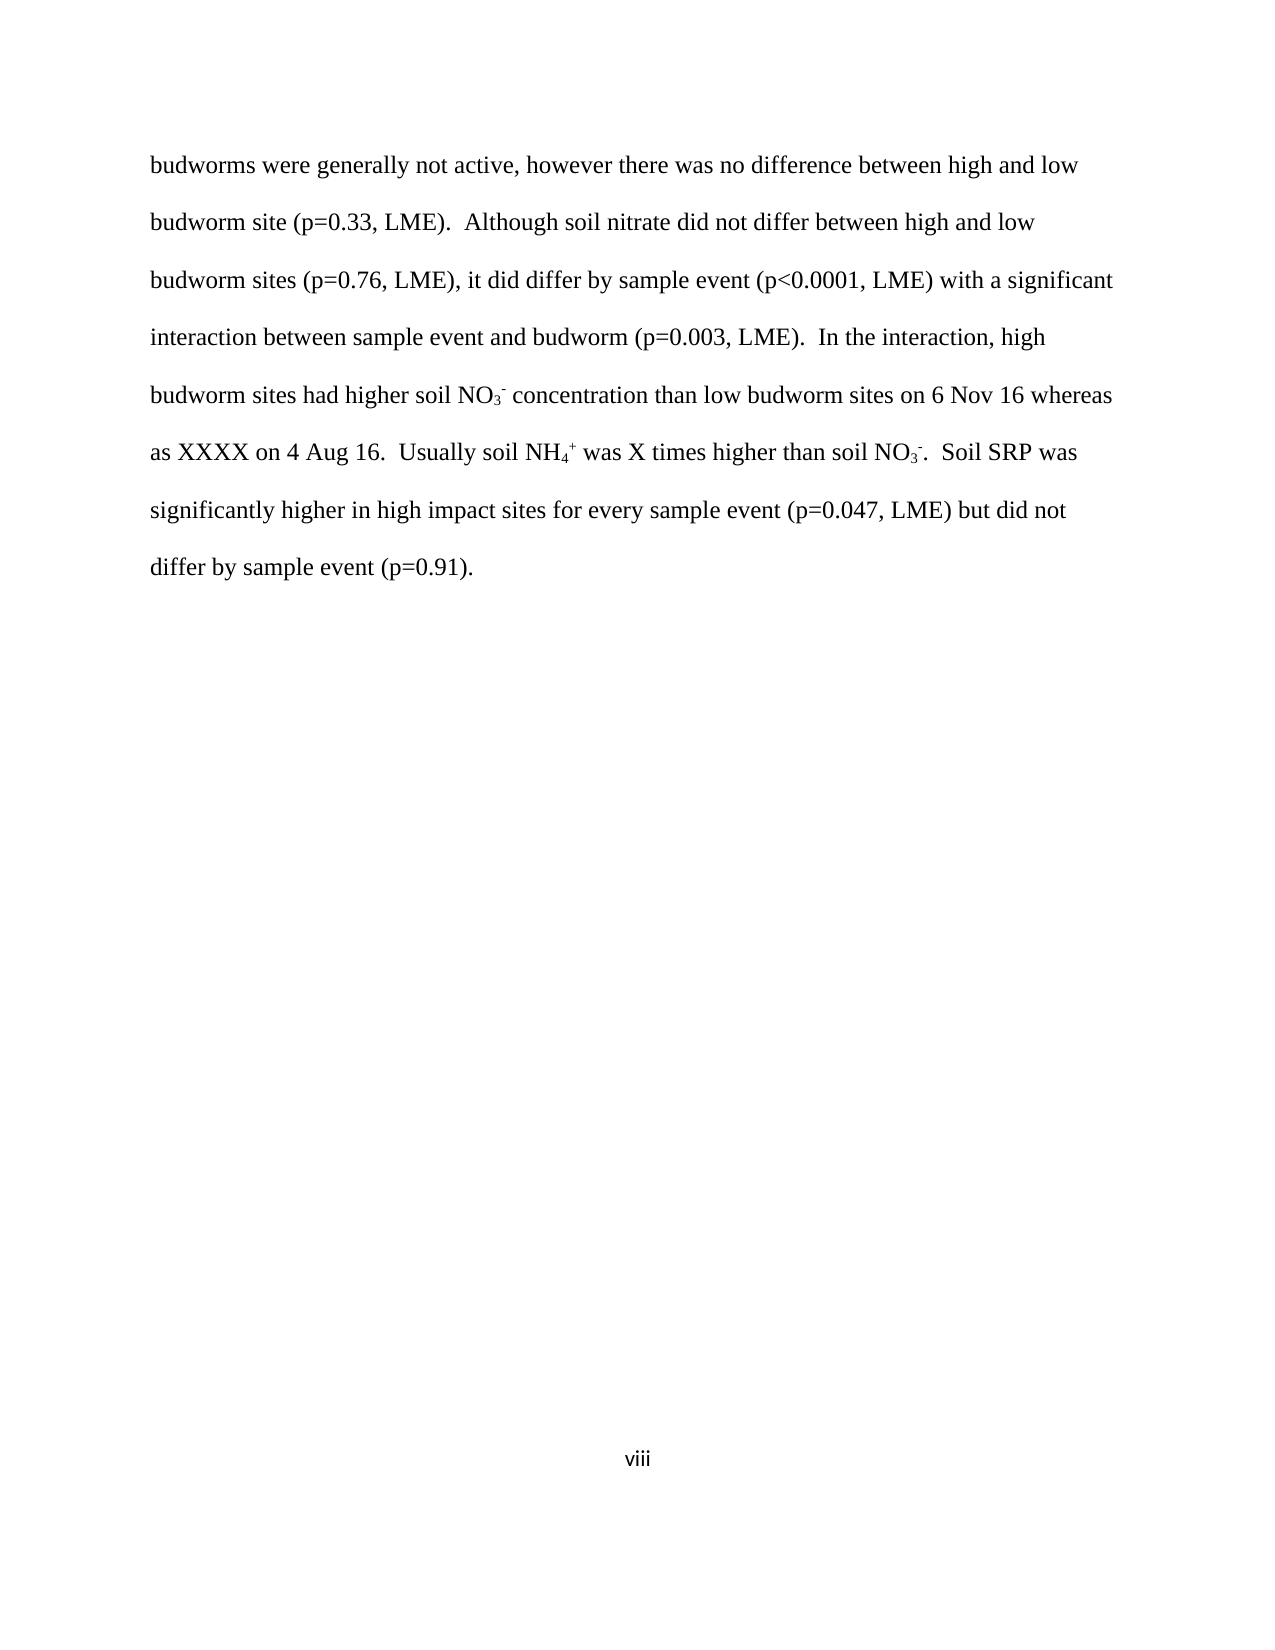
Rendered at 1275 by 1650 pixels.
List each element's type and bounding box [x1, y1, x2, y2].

text [150, 150, 1125, 581]
